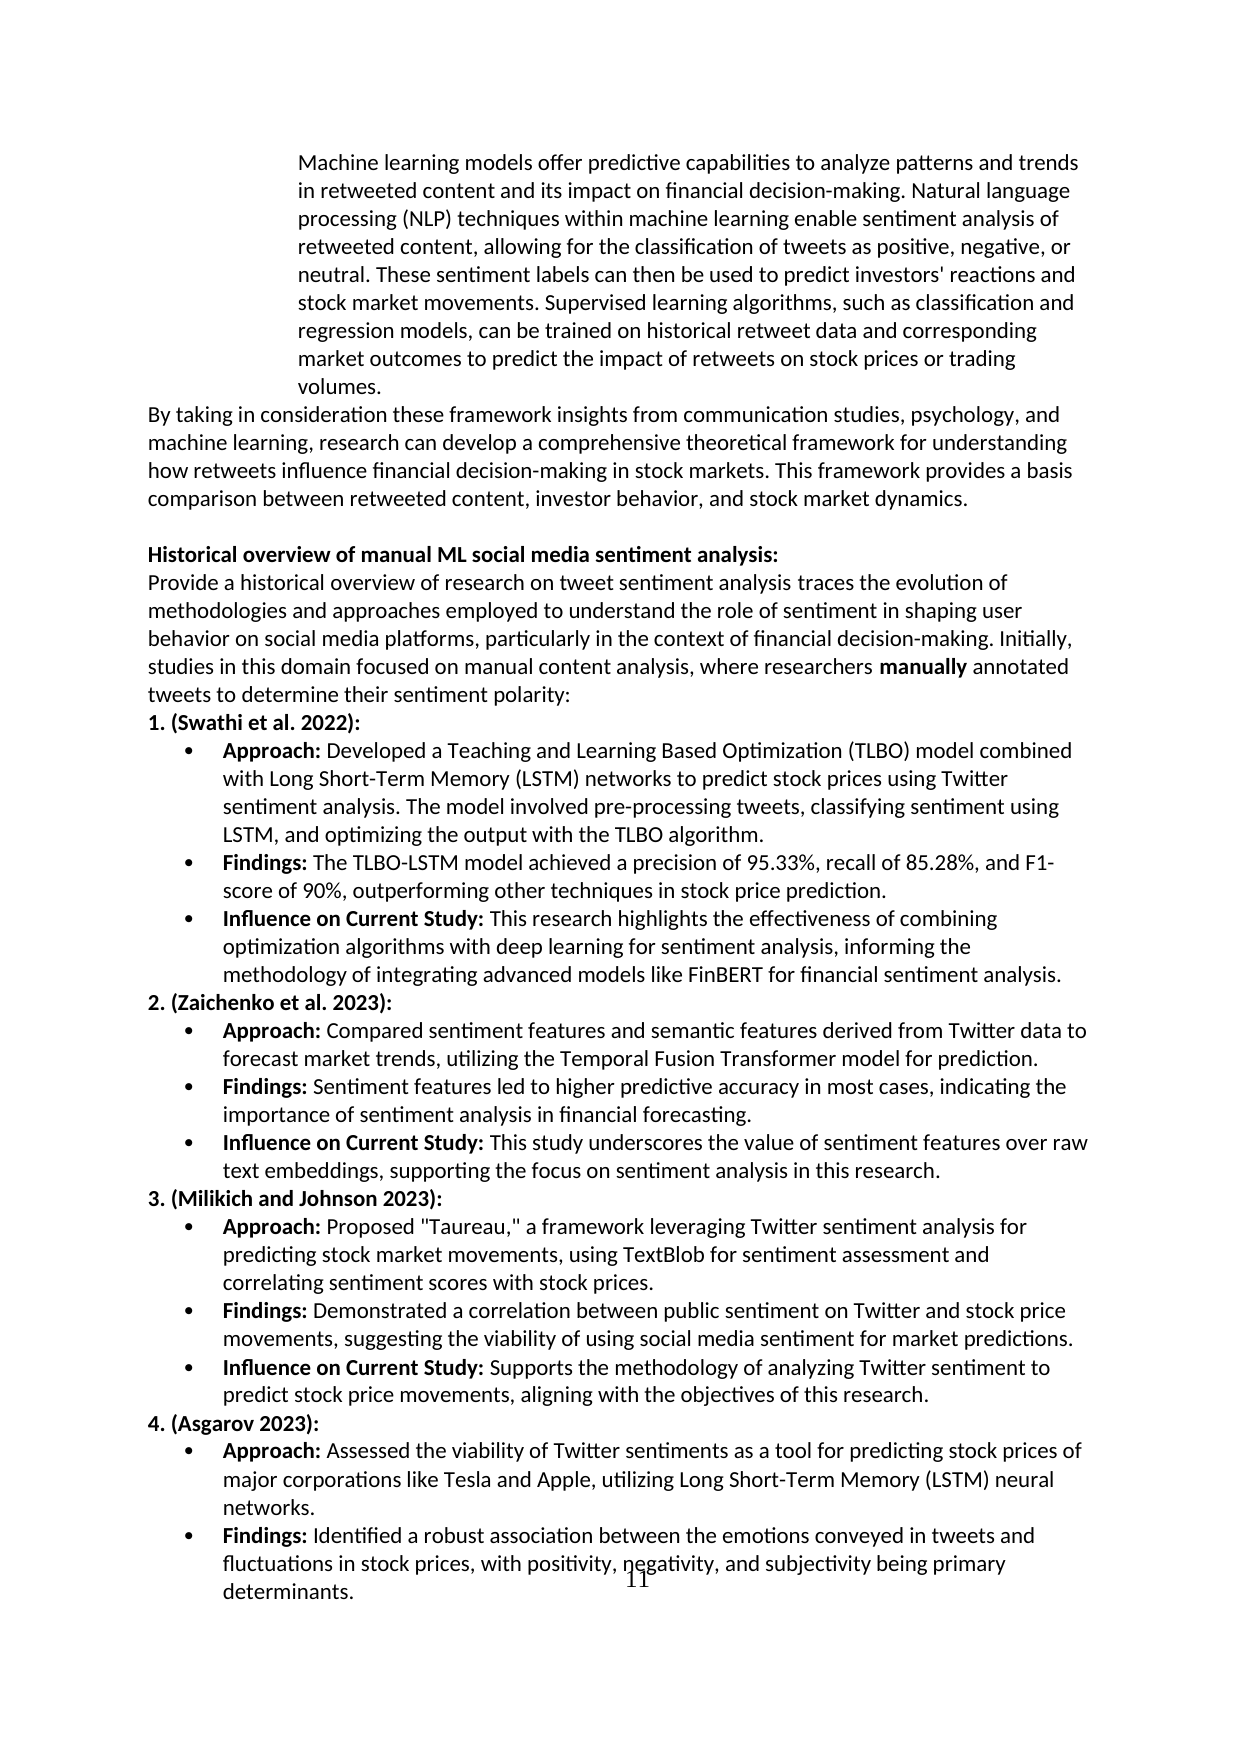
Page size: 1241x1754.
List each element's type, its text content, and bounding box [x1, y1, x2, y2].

text 4. (Asgarov 2023): [148, 1409, 1092, 1437]
list neutral. These sentiment labels can then be used to predict investors' reactions and stock market movements. Supervised learning algorithms, such as classification and regression models, can be trained on historical retweet data and corresponding market outcomes to predict the impact of retweets on stock prices or trading volumes. [298, 260, 1092, 400]
list Approach: Developed a Teaching and Learning Based Optimization (TLBO) model combined with Long Short-Term Memory (LSTM) networks to predict stock prices using Twitter sentiment analysis. The model involved pre-processing tweets, classifying sentiment using LSTM, and optimizing the output with the TLBO algorithm. [185, 736, 1092, 848]
list Findings: The TLBO-LSTM model achieved a precision of 95.33%, recall of 85.28%, and F1-score of 90%, outperforming other techniques in stock price prediction. [185, 848, 1092, 904]
text 3. (Milikich and Johnson 2023): [148, 1184, 1092, 1212]
text By taking in consideration these framework insights from communication studies, psychology, and machine learning, research can develop a comprehensive theoretical framework for understanding how retweets influence financial decision-making in stock markets. This framework provides a basis comparison between retweeted content, investor behavior, and stock market dynamics. [148, 400, 1092, 512]
text 2. (Zaichenko et al. 2023): [148, 988, 1092, 1016]
list Approach: Compared sentiment features and semantic features derived from Twitter data to forecast market trends, utilizing the Temporal Fusion Transformer model for prediction. [185, 1016, 1092, 1072]
list Findings: Identified a robust association between the emotions conveyed in tweets and fluctuations in stock prices, with positivity, negativity, and subjectivity being primary determinants. [185, 1521, 1092, 1605]
list Findings: Sentiment features led to higher predictive accuracy in most cases, indicating the importance of sentiment analysis in financial forecasting. [185, 1072, 1092, 1128]
text Provide a historical overview of research on tweet sentiment analysis traces the evolution of methodologies and approaches employed to understand the role of sentiment in shaping user behavior on social media platforms, particularly in the context of financial decision-making. Initially, studies in this domain focused on manual content analysis, where researchers manually annotated tweets to determine their sentiment polarity: [148, 568, 1092, 708]
list Influence on Current Study: This research highlights the effectiveness of combining optimization algorithms with deep learning for sentiment analysis, informing the methodology of integrating advanced models like FinBERT for financial sentiment analysis. [185, 904, 1092, 988]
list Influence on Current Study: Supports the methodology of analyzing Twitter sentiment to predict stock price movements, aligning with the objectives of this research. [185, 1353, 1092, 1409]
list Approach: Assessed the viability of Twitter sentiments as a tool for predicting stock prices of major corporations like Tesla and Apple, utilizing Long Short-Term Memory (LSTM) neural networks. [185, 1437, 1092, 1521]
list Machine learning models offer predictive capabilities to analyze patterns and trends in retweeted content and its impact on financial decision-making. Natural language processing (NLP) techniques within machine learning enable sentiment analysis of retweeted content, allowing for the classification of tweets as positive, negative, or [298, 148, 1092, 260]
text 1. (Swathi et al. 2022): [148, 708, 1092, 736]
list Findings: Demonstrated a correlation between public sentiment on Twitter and stock price movements, suggesting the viability of using social media sentiment for market predictions. [185, 1297, 1092, 1353]
list Approach: Proposed "Taureau," a framework leveraging Twitter sentiment analysis for predicting stock market movements, using TextBlob for sentiment assessment and correlating sentiment scores with stock prices. [185, 1212, 1092, 1297]
text Historical overview of manual ML social media sentiment analysis: [148, 540, 1092, 568]
list Influence on Current Study: This study underscores the value of sentiment features over raw text embeddings, supporting the focus on sentiment analysis in this research. [185, 1128, 1092, 1184]
